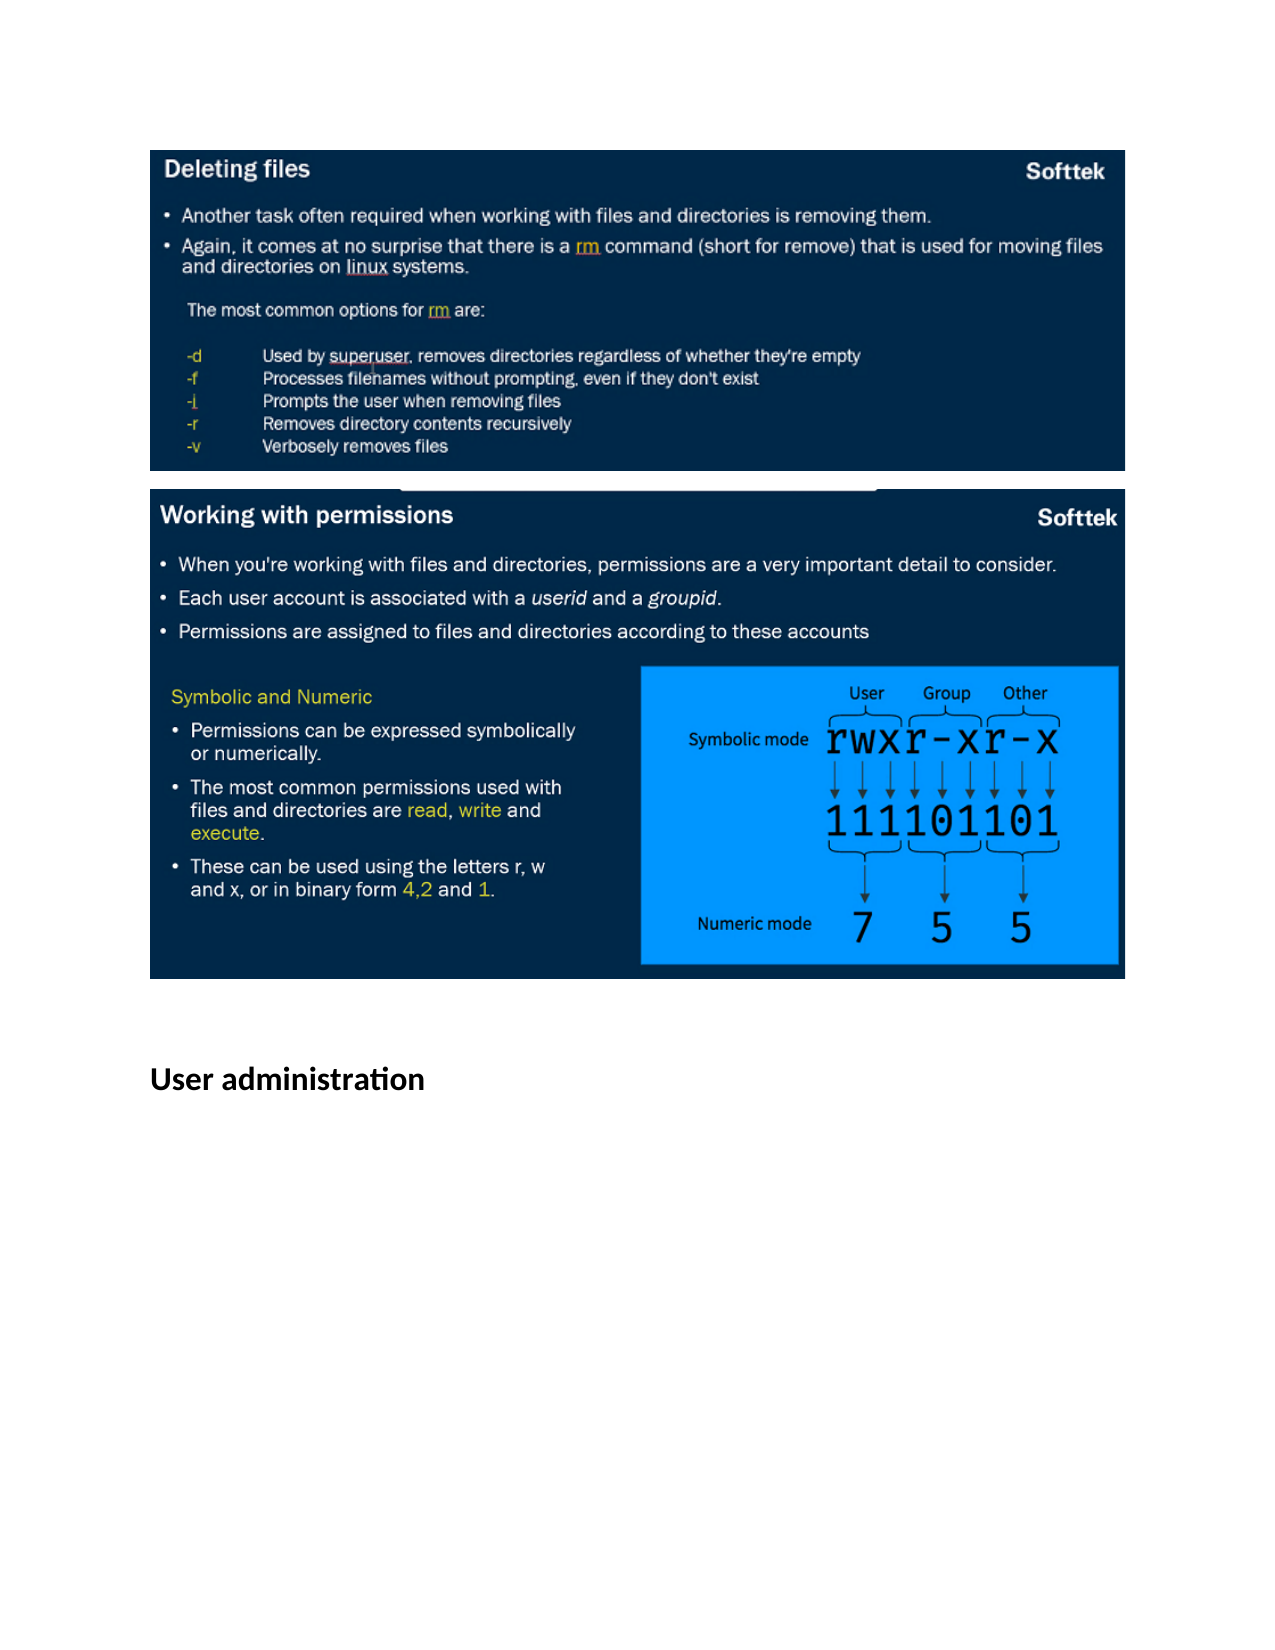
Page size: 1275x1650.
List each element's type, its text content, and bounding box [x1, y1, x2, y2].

picture [150, 489, 1125, 979]
picture [150, 150, 1125, 471]
text User administration [150, 1058, 1125, 1099]
